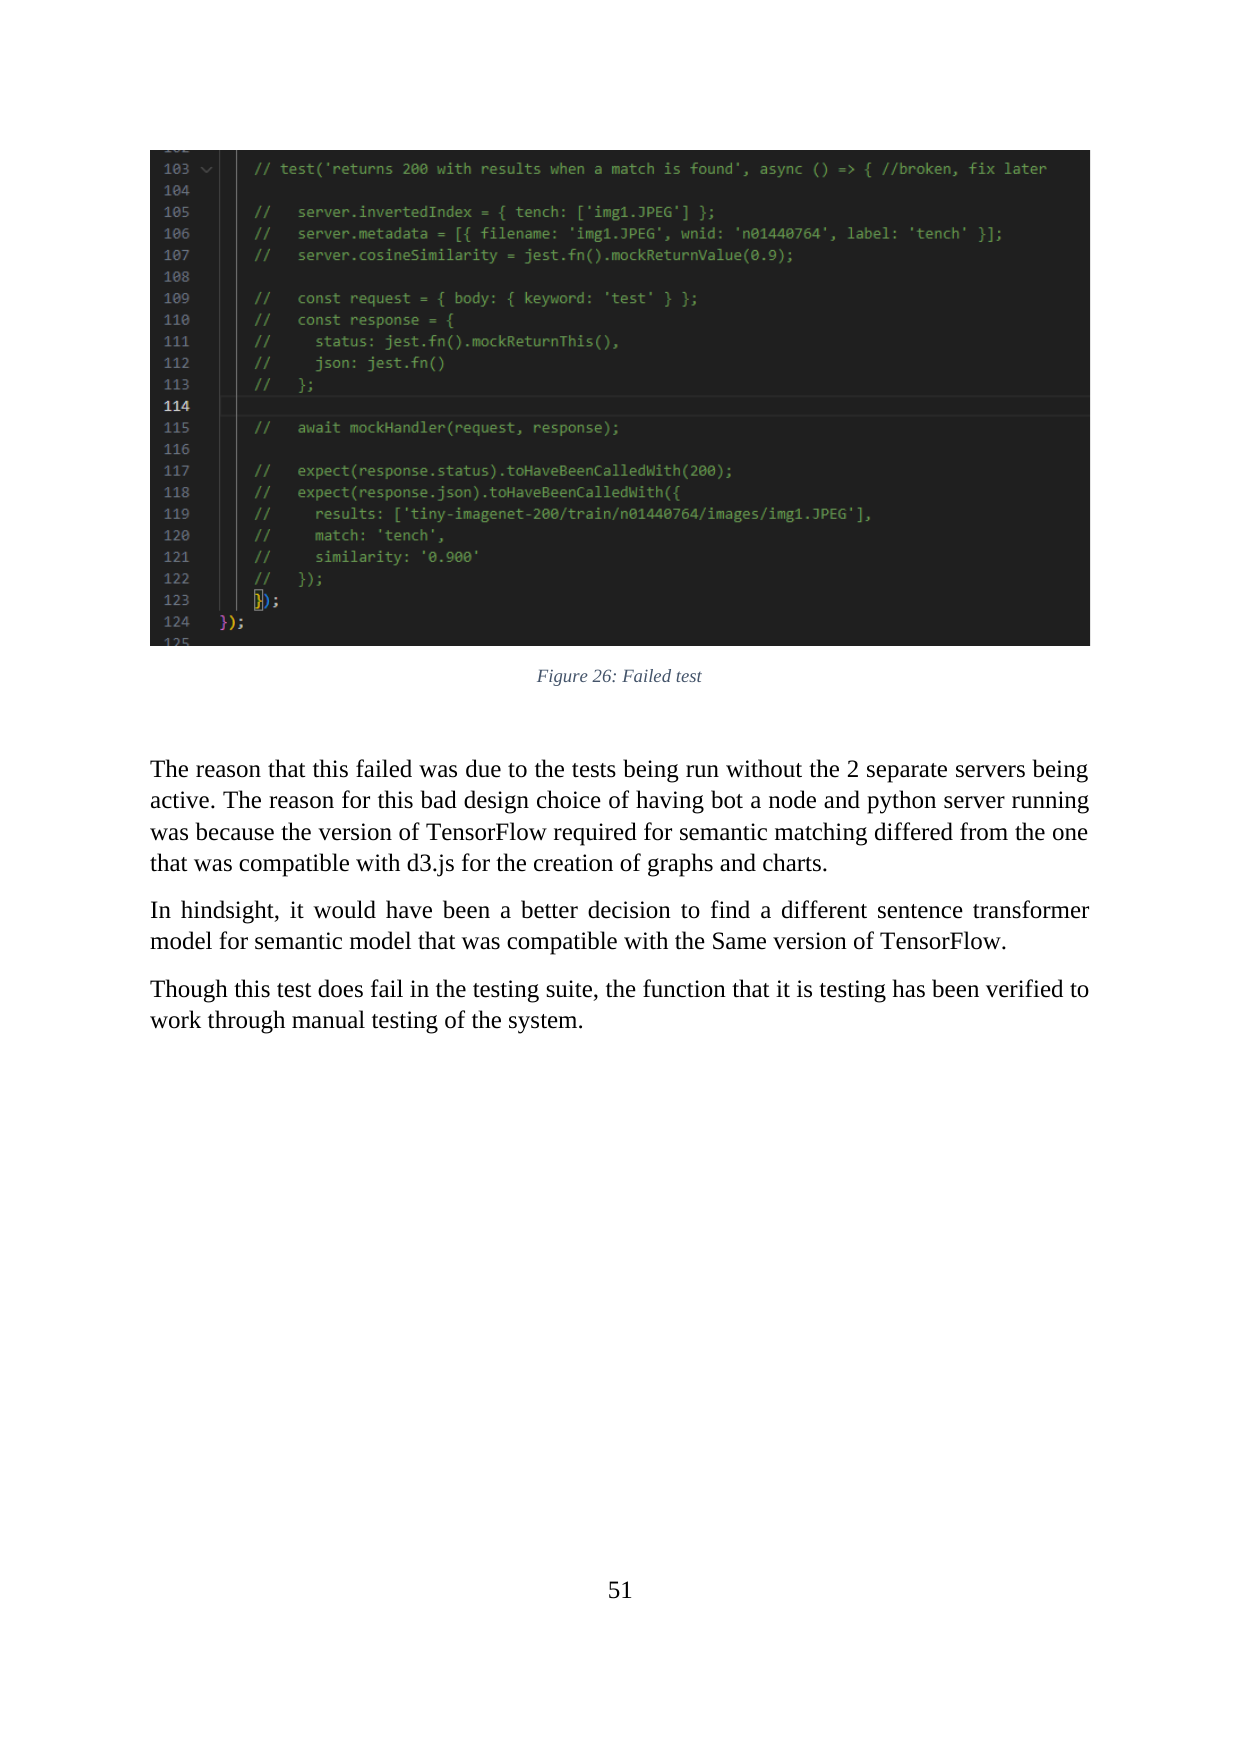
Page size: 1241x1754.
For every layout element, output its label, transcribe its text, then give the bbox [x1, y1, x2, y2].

text The reason that this failed was due to the tests being run without the 2 separate servers being active. The reason for this bad design choice of having bot a node and python server running was because the version of TensorFlow required for semantic matching differed from the one that was compatible with d3.js for the creation of graphs and charts. [150, 754, 1090, 876]
text Though this test does fail in the testing suite, the function that it is testing has been verified to work through manual testing of the system. [150, 974, 1090, 1034]
text In hindsight, it would have been a better decision to find a different sentence transformer model for semantic model that was compatible with the Same version of TensorFlow. [150, 895, 1090, 955]
text Figure 26: Failed test [150, 664, 1090, 686]
picture [150, 150, 1091, 646]
